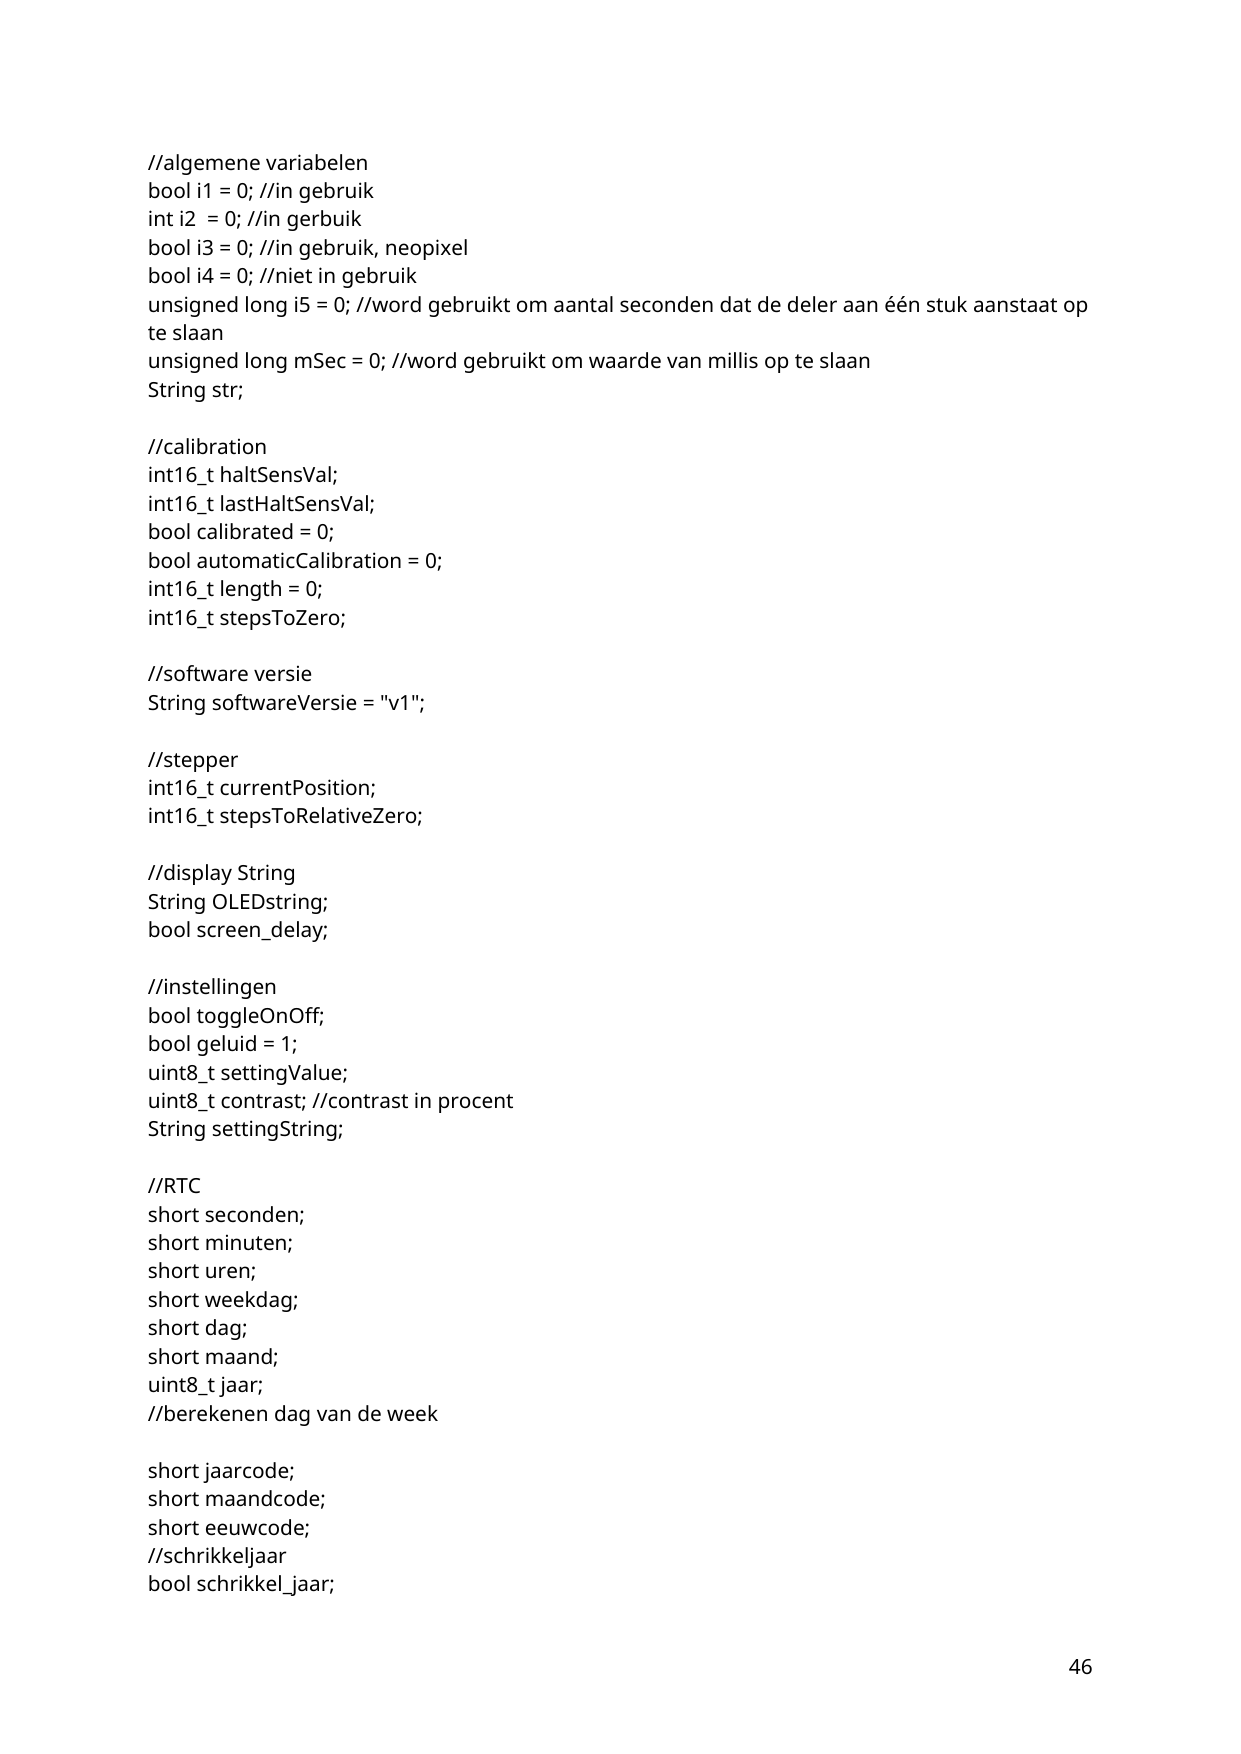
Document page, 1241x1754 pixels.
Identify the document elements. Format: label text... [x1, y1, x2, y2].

text uint8_t contrast; //contrast in procent [148, 1086, 1093, 1114]
text String str; [148, 375, 1093, 403]
text short eeuwcode; [148, 1513, 1093, 1541]
text short maand; [148, 1342, 1093, 1370]
text short uren; [148, 1257, 1093, 1285]
text int16_t haltSensVal; [148, 460, 1093, 489]
text //algemene variabelen [148, 148, 1093, 176]
text int16_t length = 0; [148, 574, 1093, 603]
text String softwareVersie = "v1"; [148, 688, 1093, 716]
text //RTC [148, 1171, 1093, 1200]
text //berekenen dag van de week [148, 1399, 1093, 1427]
text bool i3 = 0; //in gebruik, neopixel [148, 233, 1093, 261]
text bool geluid = 1; [148, 1029, 1093, 1058]
text uint8_t settingValue; [148, 1058, 1093, 1086]
text String OLEDstring; [148, 887, 1093, 915]
text bool screen_delay; [148, 915, 1093, 944]
text int16_t stepsToRelativeZero; [148, 802, 1093, 830]
text int16_t lastHaltSensVal; [148, 489, 1093, 517]
text short weekdag; [148, 1285, 1093, 1313]
text bool toggleOnOff; [148, 1001, 1093, 1029]
text String settingString; [148, 1114, 1093, 1143]
text bool i1 = 0; //in gebruik [148, 176, 1093, 204]
text unsigned long mSec = 0; //word gebruikt om waarde van millis op te slaan [148, 347, 1093, 375]
text //display String [148, 858, 1093, 887]
text int16_t stepsToZero; [148, 603, 1093, 631]
text short dag; [148, 1313, 1093, 1342]
text short jaarcode; [148, 1456, 1093, 1484]
text //calibration [148, 432, 1093, 460]
text bool schrikkel_jaar; [148, 1569, 1093, 1598]
text int i2 = 0; //in gerbuik [148, 204, 1093, 233]
text short minuten; [148, 1228, 1093, 1257]
text short maandcode; [148, 1484, 1093, 1513]
text bool automaticCalibration = 0; [148, 546, 1093, 574]
text unsigned long i5 = 0; //word gebruikt om aantal seconden dat de deler aan één stuk aanstaat op te slaan [148, 290, 1093, 347]
text short seconden; [148, 1200, 1093, 1228]
text int16_t currentPosition; [148, 773, 1093, 802]
text //stepper [148, 745, 1093, 773]
text //instellingen [148, 972, 1093, 1001]
text uint8_t jaar; [148, 1370, 1093, 1399]
text //schrikkeljaar [148, 1541, 1093, 1569]
text bool i4 = 0; //niet in gebruik [148, 261, 1093, 290]
text //software versie [148, 659, 1093, 688]
text bool calibrated = 0; [148, 517, 1093, 546]
